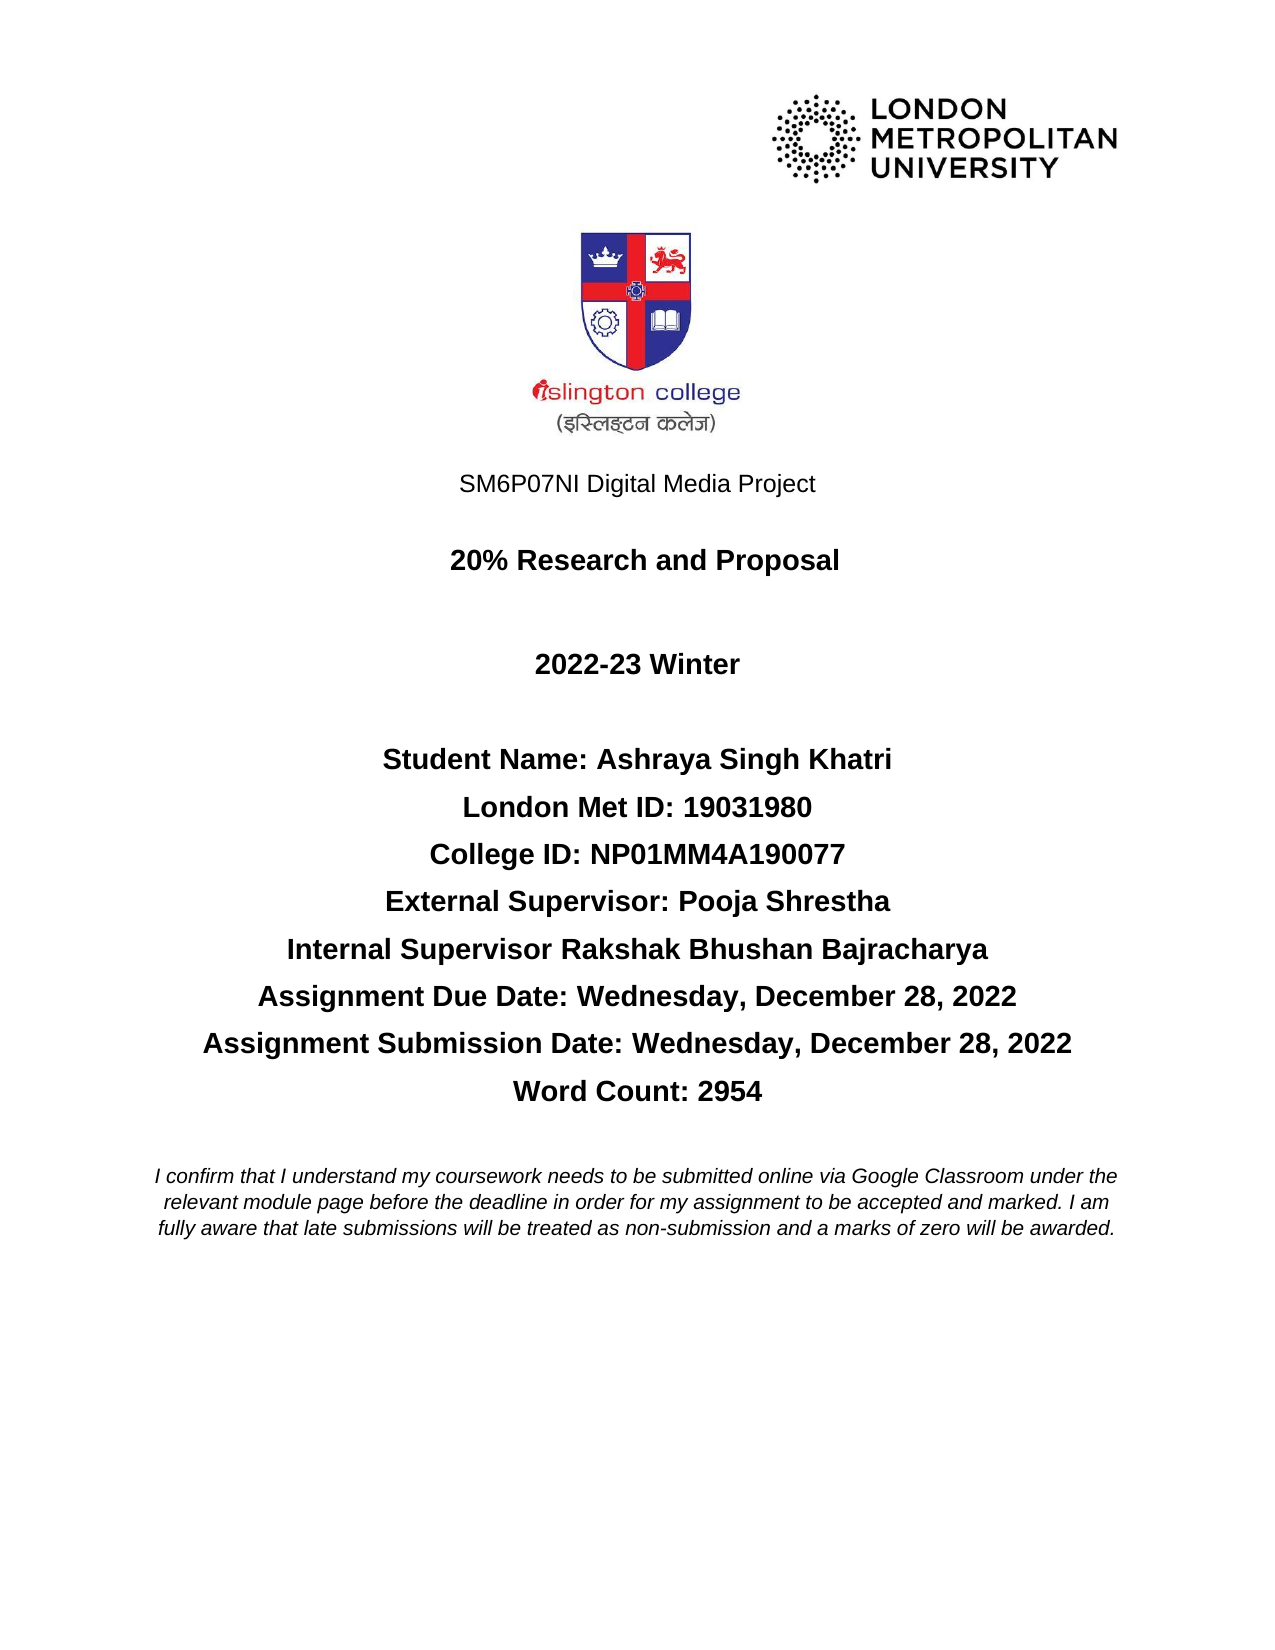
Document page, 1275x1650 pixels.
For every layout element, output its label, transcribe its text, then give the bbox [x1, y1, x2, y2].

text Assignment Due Date: [150, 979, 1125, 1013]
text Word Count: 2954 [150, 1074, 1125, 1107]
text I confirm that I understand my coursework needs to be submitted online via Google Classroom under the relevant module page before the deadline in order for my assignment to be accepted and marked. I am fully aware that late submissions will be treated as non-submission and a marks of zero will be awarded. [150, 1163, 1125, 1240]
text 2022-23 Winter [150, 647, 1125, 681]
text External Supervisor: [150, 884, 1125, 918]
text Student Name: [150, 742, 1125, 776]
text Internal Supervisor [150, 932, 1125, 965]
text College ID: [150, 837, 1125, 871]
picture [427, 35, 1122, 456]
text 20% Research and Proposal [374, 543, 1125, 576]
text Assignment Submission Date: [150, 1027, 1125, 1060]
text London Met ID: [150, 789, 1125, 823]
